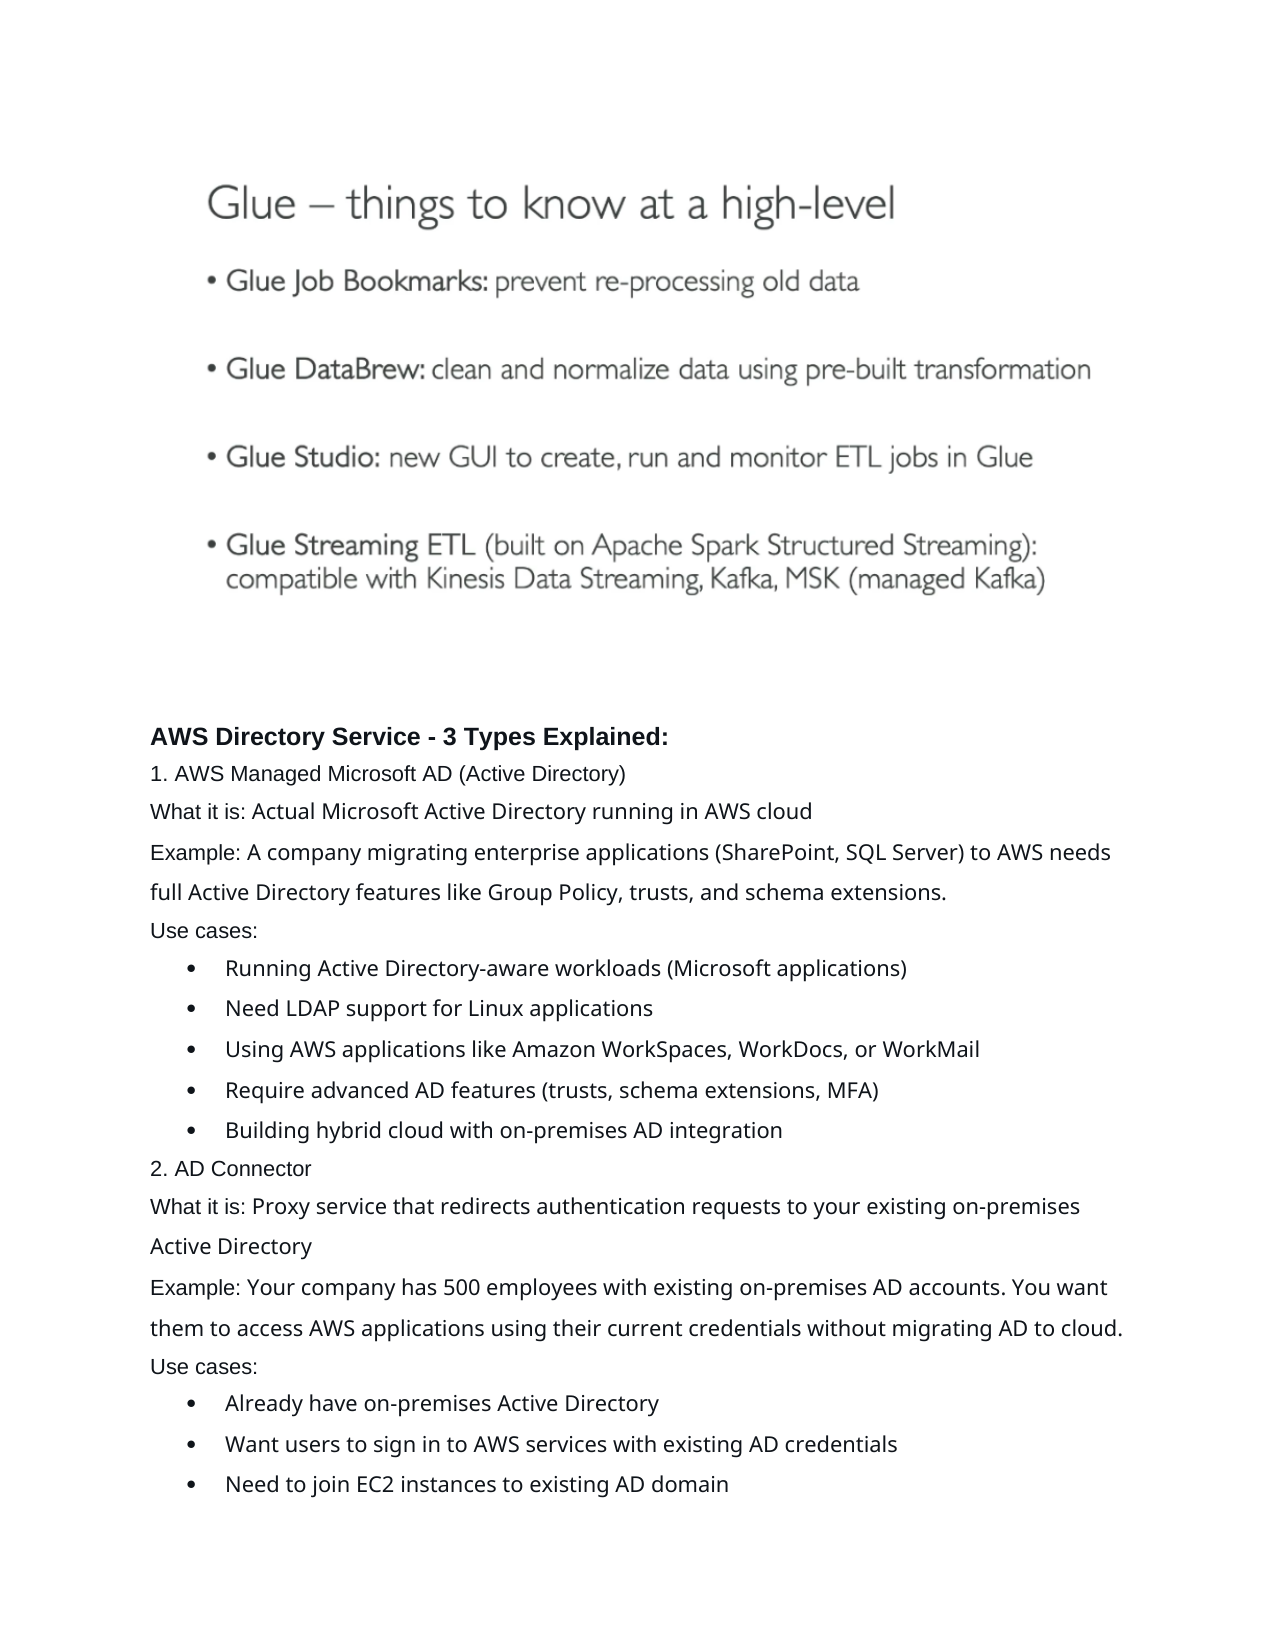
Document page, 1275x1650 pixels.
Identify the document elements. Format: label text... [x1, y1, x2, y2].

text 2. AD Connector [150, 1156, 1125, 1181]
list Already have on-premises Active Directory [187, 1388, 1125, 1418]
text Example: Your company has 500 employees with existing on-premises AD accounts. You want them to access AWS applications using their current credentials without migrating AD to cloud. [150, 1272, 1125, 1343]
list Using AWS applications like Amazon WorkSpaces, WorkDocs, or WorkMail [187, 1034, 1125, 1064]
text What it is: Proxy service that redirects authentication requests to your existing on-premises Active Directory [150, 1191, 1125, 1261]
text AWS Directory Service - 3 Types Explained: [150, 722, 1125, 751]
text Use cases: [150, 918, 1125, 943]
text 1. AWS Managed Microsoft AD (Active Directory) [150, 761, 1125, 787]
list Want users to sign in to AWS services with existing AD credentials [187, 1429, 1125, 1458]
list Need LDAP support for Linux applications [187, 993, 1125, 1023]
list Running Active Directory-aware workloads (Microsoft applications) [187, 952, 1125, 982]
text Use cases: [150, 1353, 1125, 1379]
list Need to join EC2 instances to existing AD domain [187, 1469, 1125, 1499]
text What it is: Actual Microsoft Active Directory running in AWS cloud [150, 796, 1125, 826]
text Example: A company migrating enterprise applications (SharePoint, SQL Server) to AWS needs full Active Directory features like Group Policy, trusts, and schema extensions. [150, 837, 1125, 907]
list Building hybrid cloud with on-premises AD integration [187, 1115, 1125, 1145]
list Require advanced AD features (trusts, schema extensions, MFA) [187, 1075, 1125, 1104]
